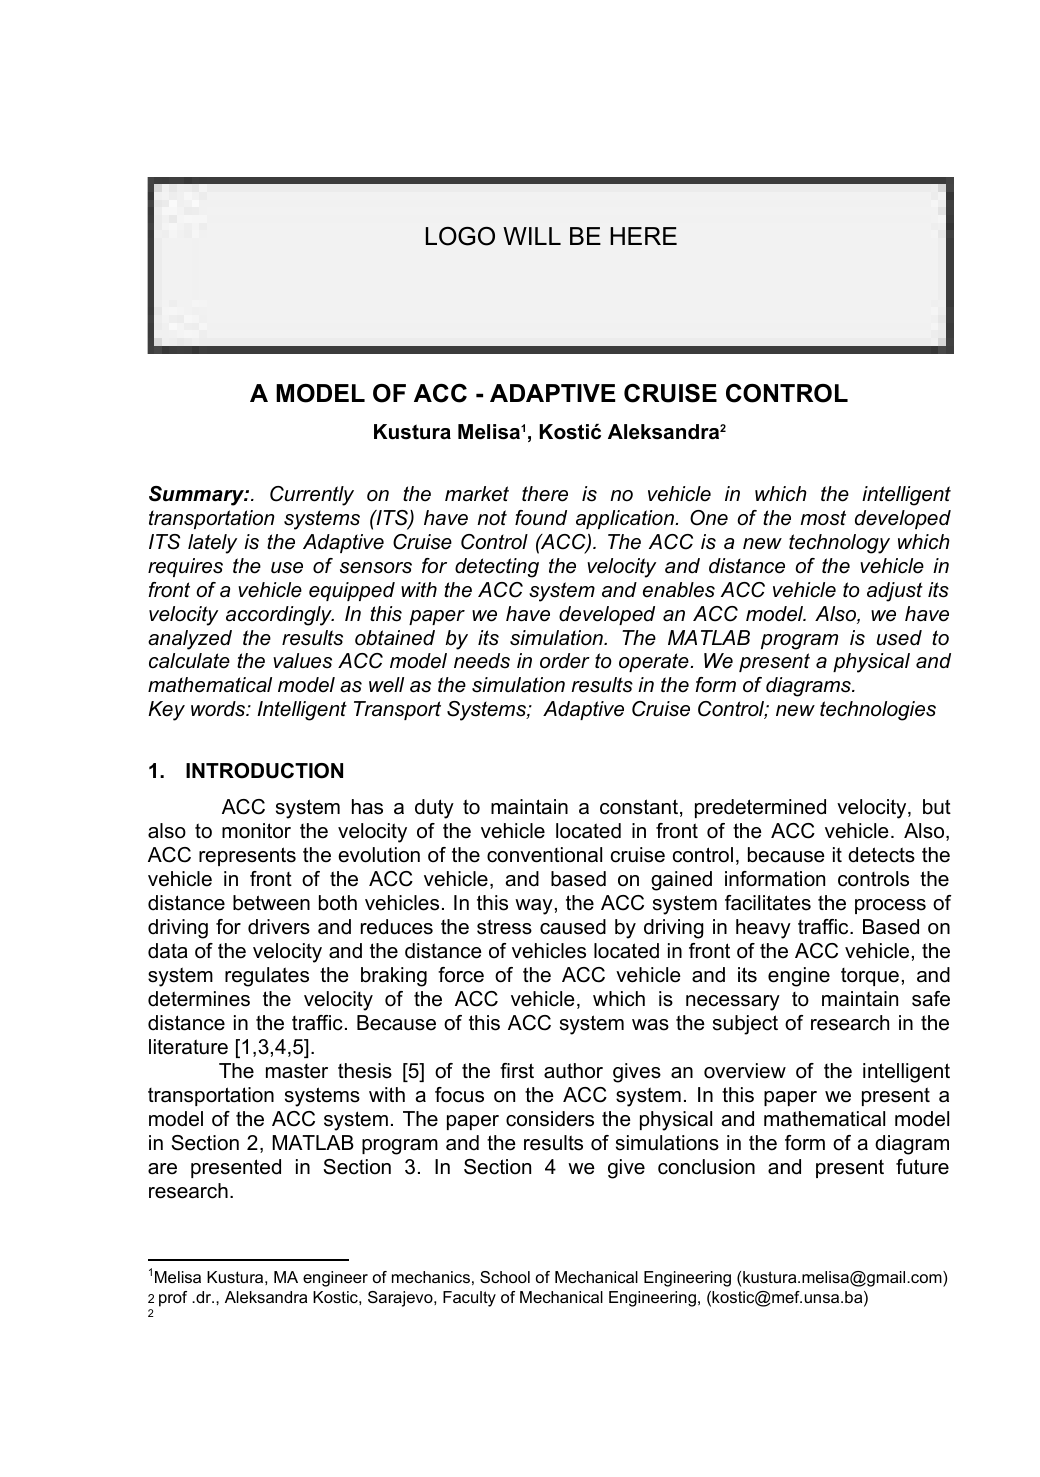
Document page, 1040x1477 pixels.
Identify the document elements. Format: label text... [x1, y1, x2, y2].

text A MODEL OF ACC - ADAPTIVE CRUISE CONTROL [148, 379, 951, 408]
text ACC system has a duty to maintain a constant, predetermined velocity, but also to monitor the velocity of the vehicle located in front of the ACC vehicle. Also, ACC represents the evolution of the conventional cruise control, because it detects the vehicle in front of the ACC vehicle, and based on gained information controls the distance between both vehicles. In this way, the ACC system facilitates the process of driving for drivers and reduces the stress caused by driving in heavy traffic. Based on data of the velocity and the distance of vehicles located in front of the ACC vehicle, the system regulates the braking force of the ACC vehicle and its engine torque, and determines the velocity of the ACC vehicle, which is necessary to maintain safe distance in the traffic. Because of this ACC system was the subject of research in the literature [1,3,4,5]. [148, 795, 951, 1059]
picture [147, 177, 954, 354]
text Kustura Melisa, Kostić Aleksandra [148, 420, 951, 444]
text INTRODUCTION [148, 759, 951, 783]
text The master thesis [5] of the first author gives an overview of the intelligent transportation systems with a focus on the ACC system. In this paper we present a model of the ACC system. The paper considers the physical and mathematical model in Section 2, MATLAB program and the results of simulations in the form of a diagram are presented in Section 3. In Section 4 we give conclusion and present future research. [148, 1059, 951, 1202]
text Key words: Intelligent Transport Systems; Adaptive Cruise Control; new technologies [148, 697, 951, 721]
text Summary:. Currently on the market there is no vehicle in which the intelligent transportation systems (ITS) have not found application. One of the most developed ITS lately is the Adaptive Cruise Control (ACC). The ACC is a new technology which requires the use of sensors for detecting the velocity and distance of the vehicle in front of a vehicle equipped with the ACC system and enables ACC vehicle to adjust its velocity accordingly. In this paper we have developed an ACC model. Also, we have analyzed the results obtained by its simulation. The MATLAB program is used to calculate the values ACC model needs in order to operate. We present a physical and mathematical model as well as the simulation results in the form of diagrams. [148, 482, 951, 697]
